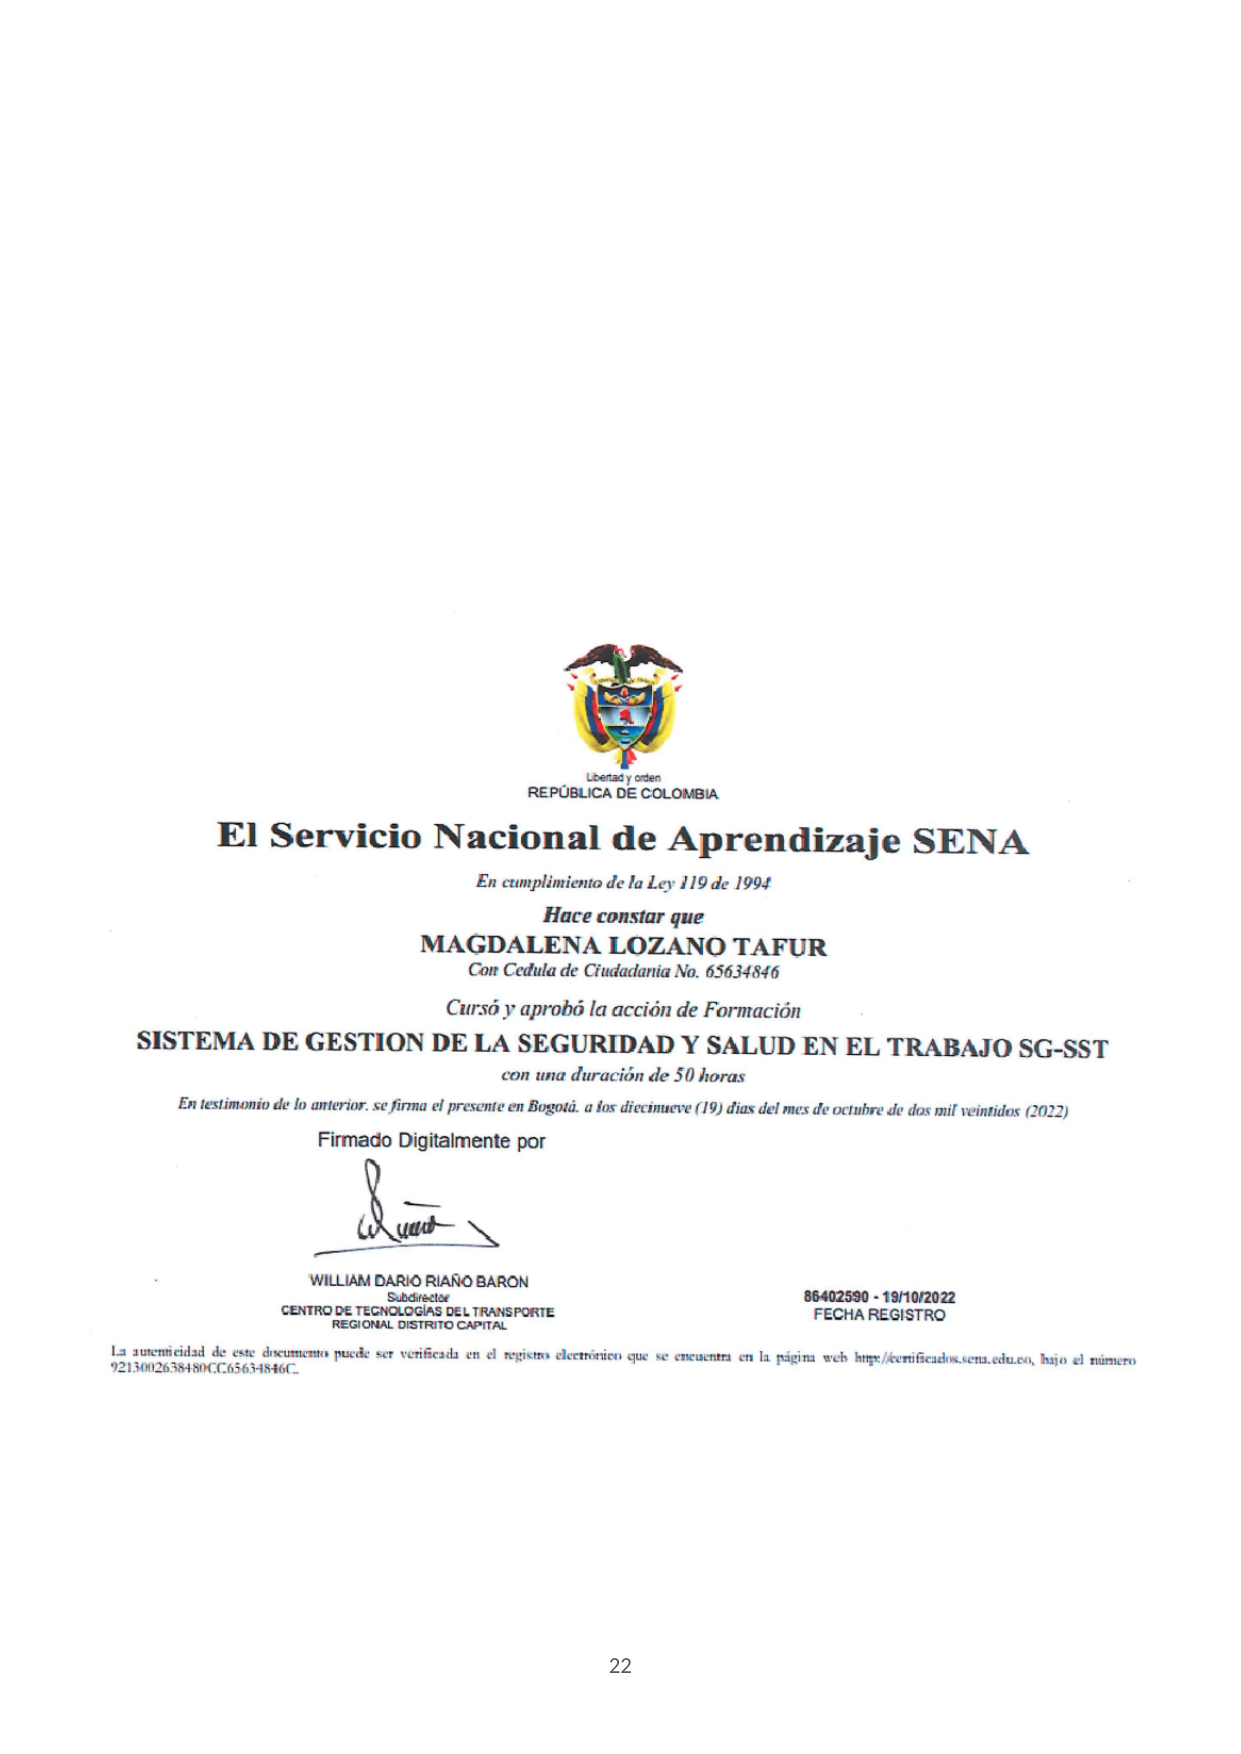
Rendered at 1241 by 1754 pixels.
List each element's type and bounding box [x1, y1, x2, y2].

picture [72, 595, 1181, 1384]
